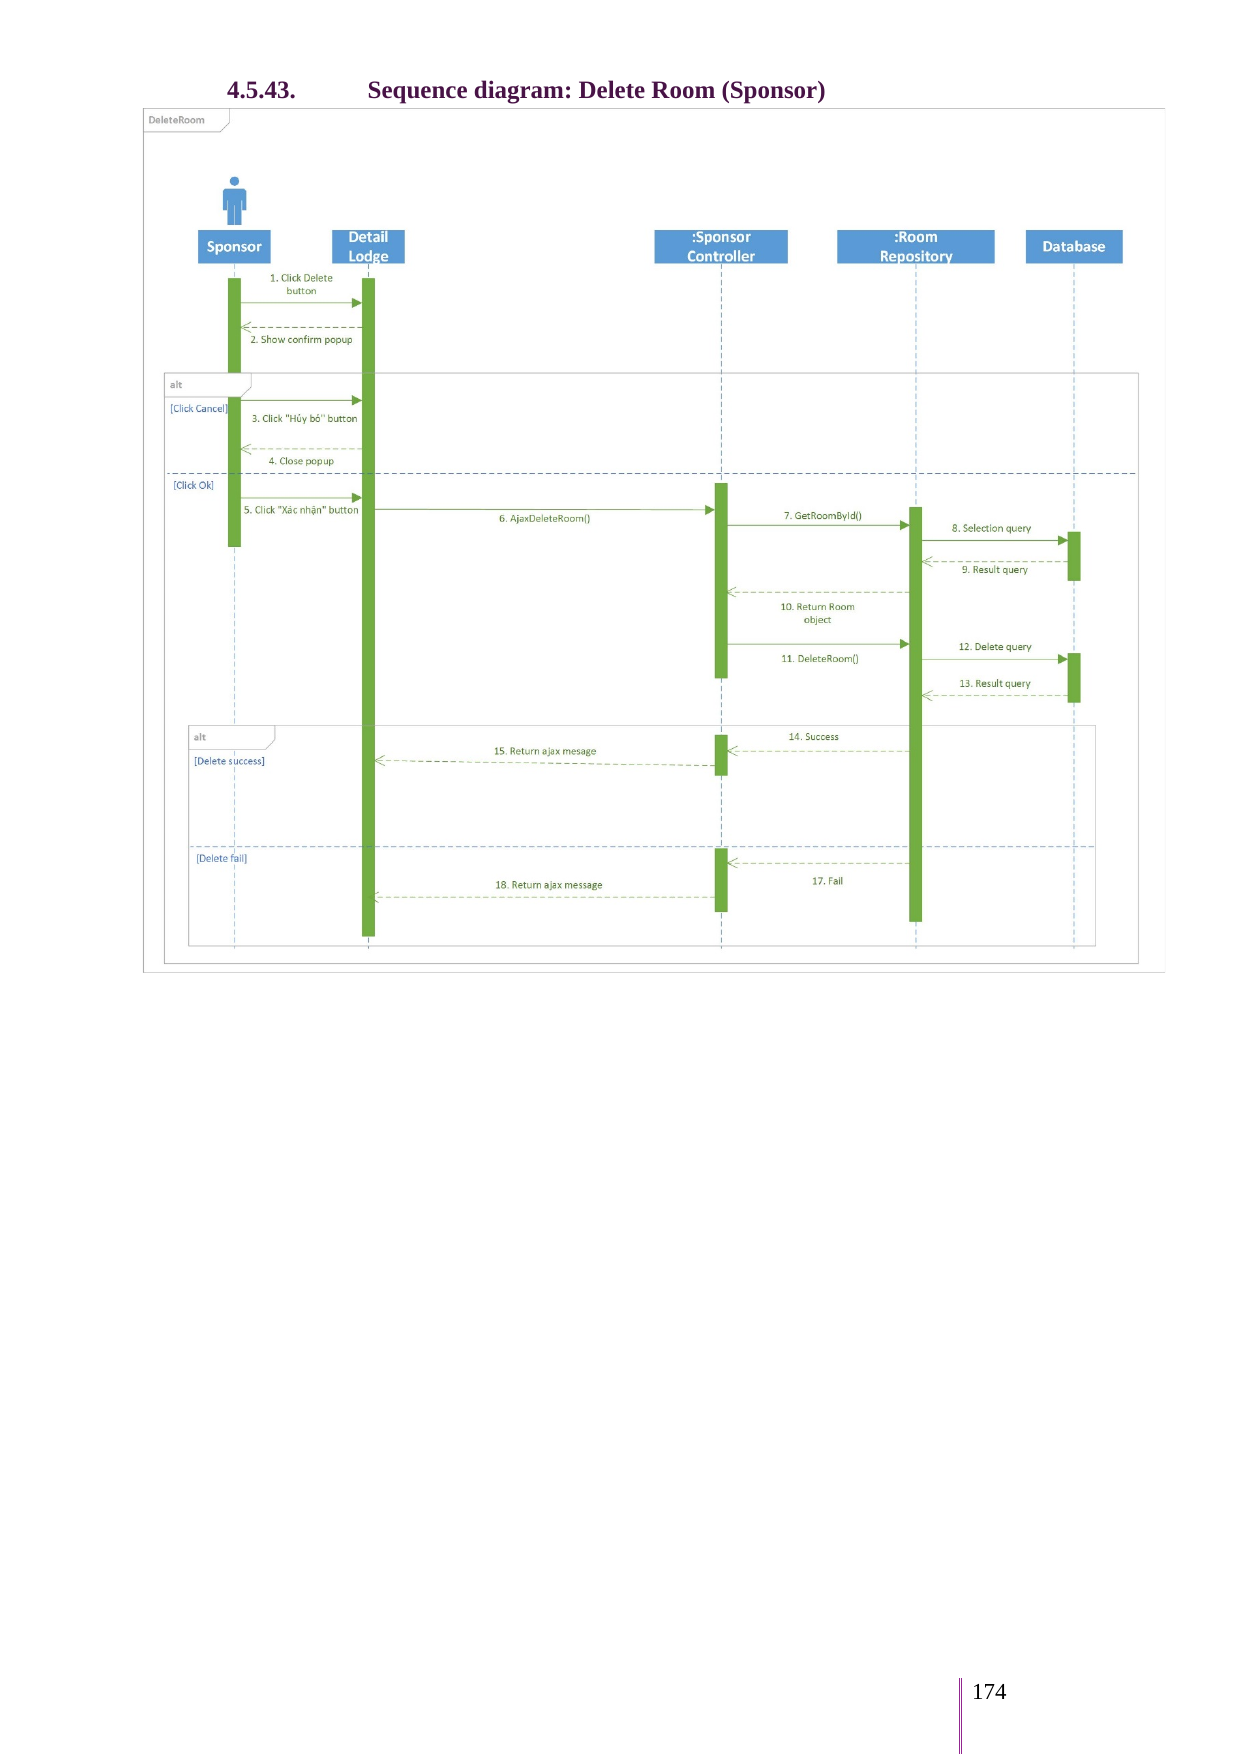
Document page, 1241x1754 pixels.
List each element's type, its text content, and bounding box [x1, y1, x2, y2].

picture [142, 108, 1166, 973]
subtitle Sequence diagram: Delete Room (Sponsor) [227, 75, 1165, 104]
